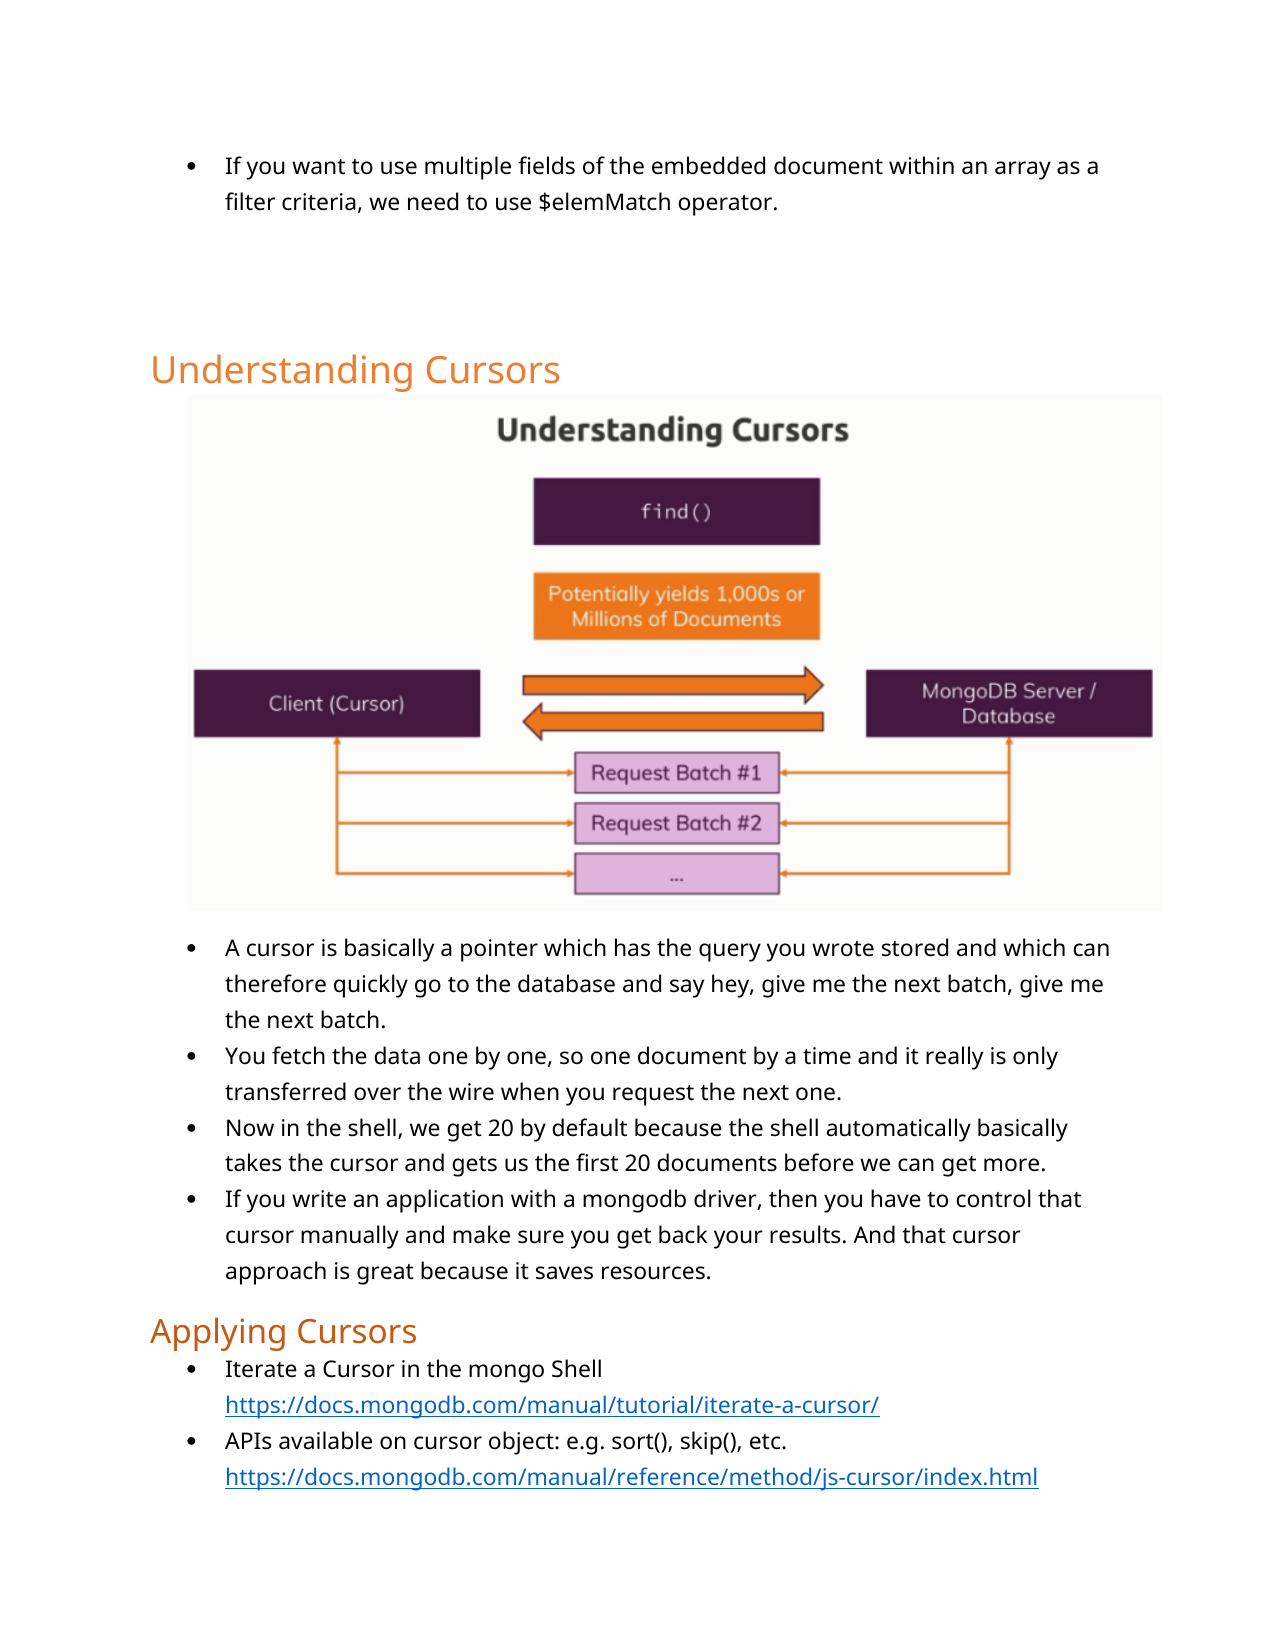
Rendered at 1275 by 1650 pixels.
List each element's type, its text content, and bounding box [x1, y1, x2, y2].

picture [187, 394, 1163, 911]
list If you write an application with a mongodb driver, then you have to control that cursor manually and make sure you get back your results. And that cursor approach is great because it saves resources. [187, 1183, 1125, 1286]
list If you want to use multiple fields of the embedded document within an array as a filter criteria, we need to use $elemMatch operator. [187, 150, 1125, 217]
list Iterate a Cursor in the mongo Shell https://docs.mongodb.com/manual/tutorial/iterate-a-cursor/ [187, 1353, 1125, 1420]
subtitle Applying Cursors [150, 1308, 1125, 1353]
list A cursor is basically a pointer which has the query you wrote stored and which can therefore quickly go to the database and say hey, give me the next batch, give me the next batch. [187, 932, 1125, 1035]
subtitle Understanding Cursors [150, 344, 1125, 395]
list APIs available on cursor object: e.g. sort(), skip(), etc. https://docs.mongodb.com/manual/reference/method/js-cursor/index.html [187, 1425, 1125, 1492]
list You fetch the data one by one, so one document by a time and it really is only transferred over the wire when you request the next one. [187, 1039, 1125, 1107]
list Now in the shell, we get 20 by default because the shell automatically basically takes the cursor and gets us the first 20 documents before we can get more. [187, 1111, 1125, 1179]
